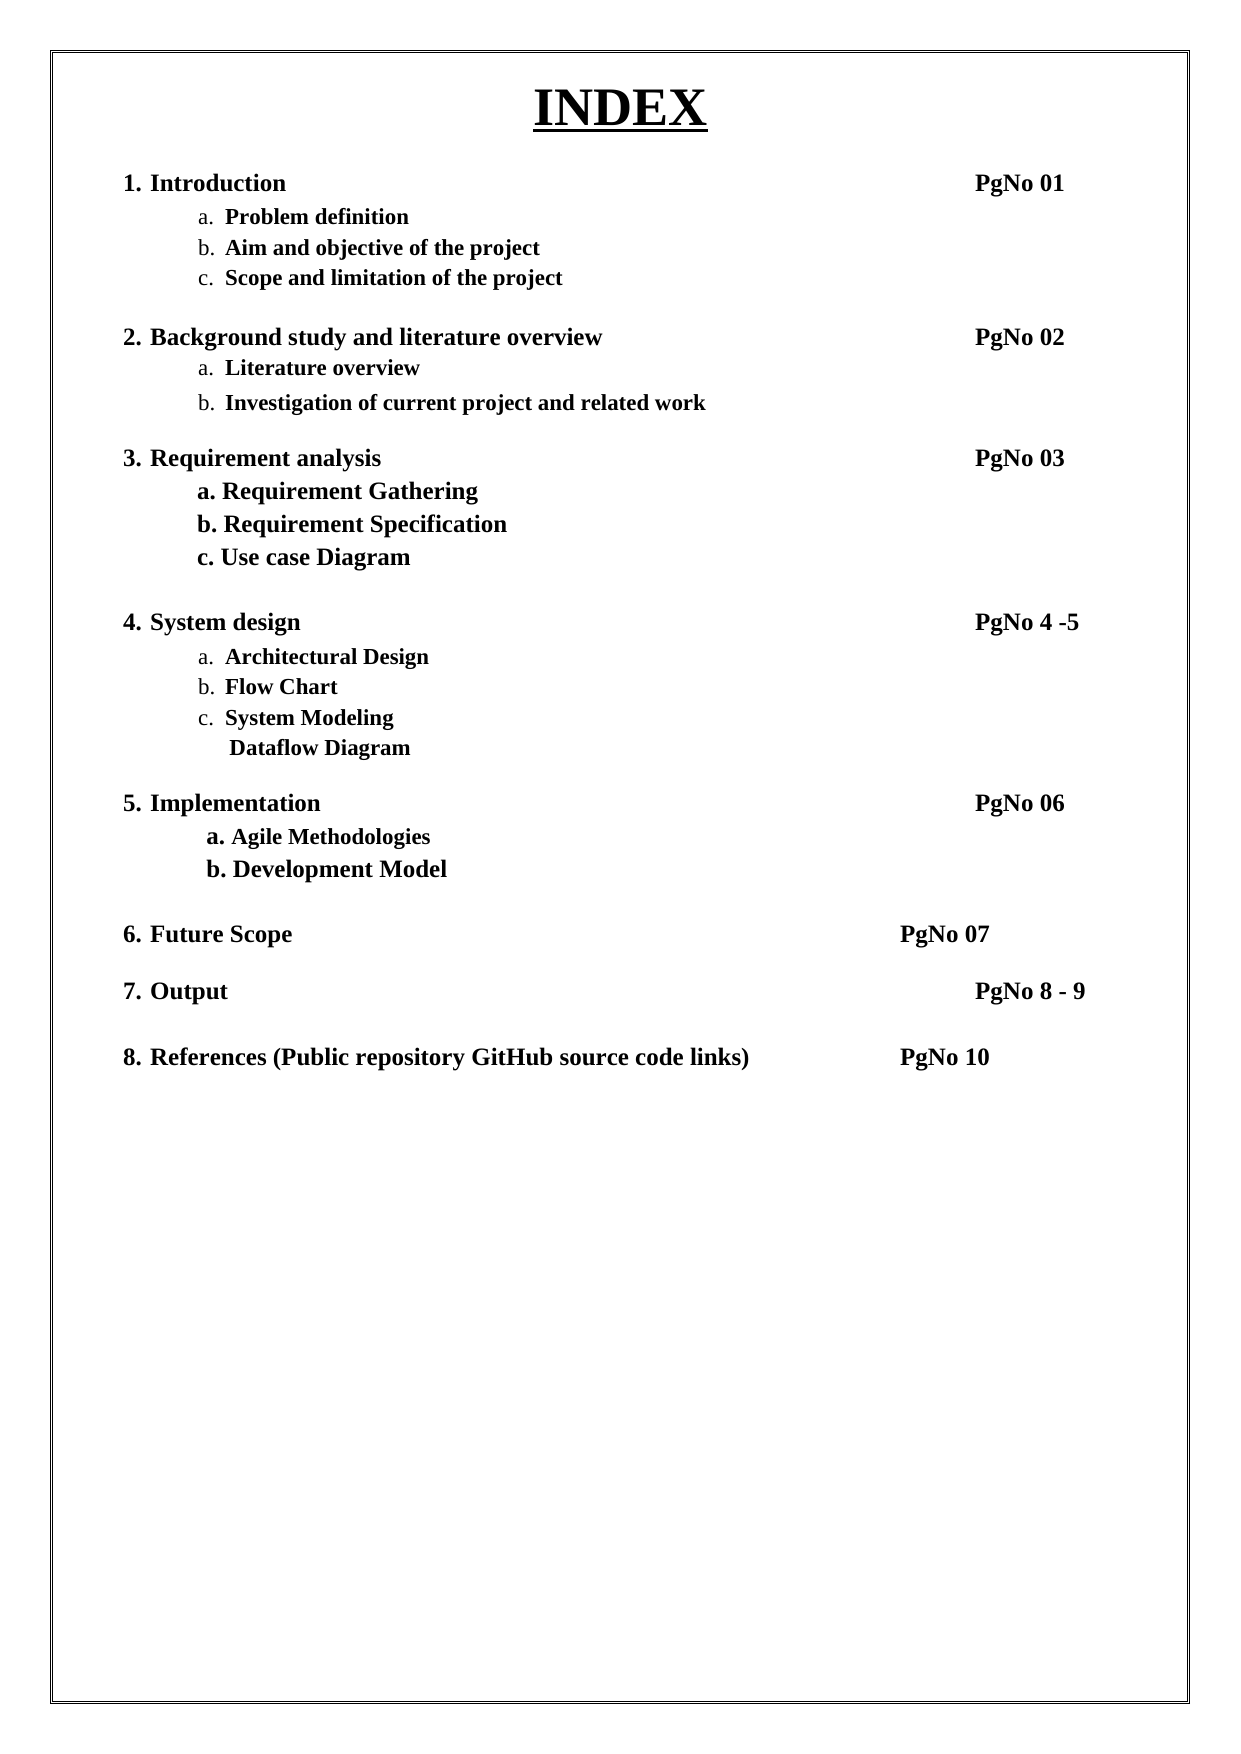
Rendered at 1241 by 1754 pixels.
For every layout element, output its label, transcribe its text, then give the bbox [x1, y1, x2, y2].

list Architectural Design [198, 644, 1165, 670]
list Future Scope PgNo 07 [123, 919, 1165, 948]
text b. Requirement Specification [197, 509, 1165, 538]
text a. Requirement Gathering [197, 476, 1165, 505]
list Flow Chart [198, 674, 1165, 700]
list Aim and objective of the project [198, 234, 1165, 260]
list References (Public repository GitHub source code links) PgNo 10 [123, 1042, 1165, 1071]
text a. Agile Methodologies [150, 821, 1162, 850]
list Literature overview [198, 354, 1165, 381]
text Dataflow Diagram [75, 734, 1165, 760]
list Investigation of current project and related work [198, 388, 1165, 415]
list Scope and limitation of the project [198, 264, 1165, 290]
text b. Development Model [150, 854, 1172, 883]
text INDEX [75, 75, 1165, 137]
list Output PgNo 8 - 9 [123, 976, 1165, 1005]
text c. Use case Diagram [197, 542, 1165, 571]
list Implementation PgNo 06 [123, 788, 1165, 817]
list System Modeling [198, 704, 1165, 730]
list System design PgNo 4 -5 [123, 607, 1165, 636]
list Introduction PgNo 01 [123, 168, 1165, 197]
list Requirement analysis PgNo 03 [123, 443, 1165, 472]
list Background study and literature overview PgNo 02 [123, 322, 1165, 351]
list Problem definition [198, 201, 1165, 230]
